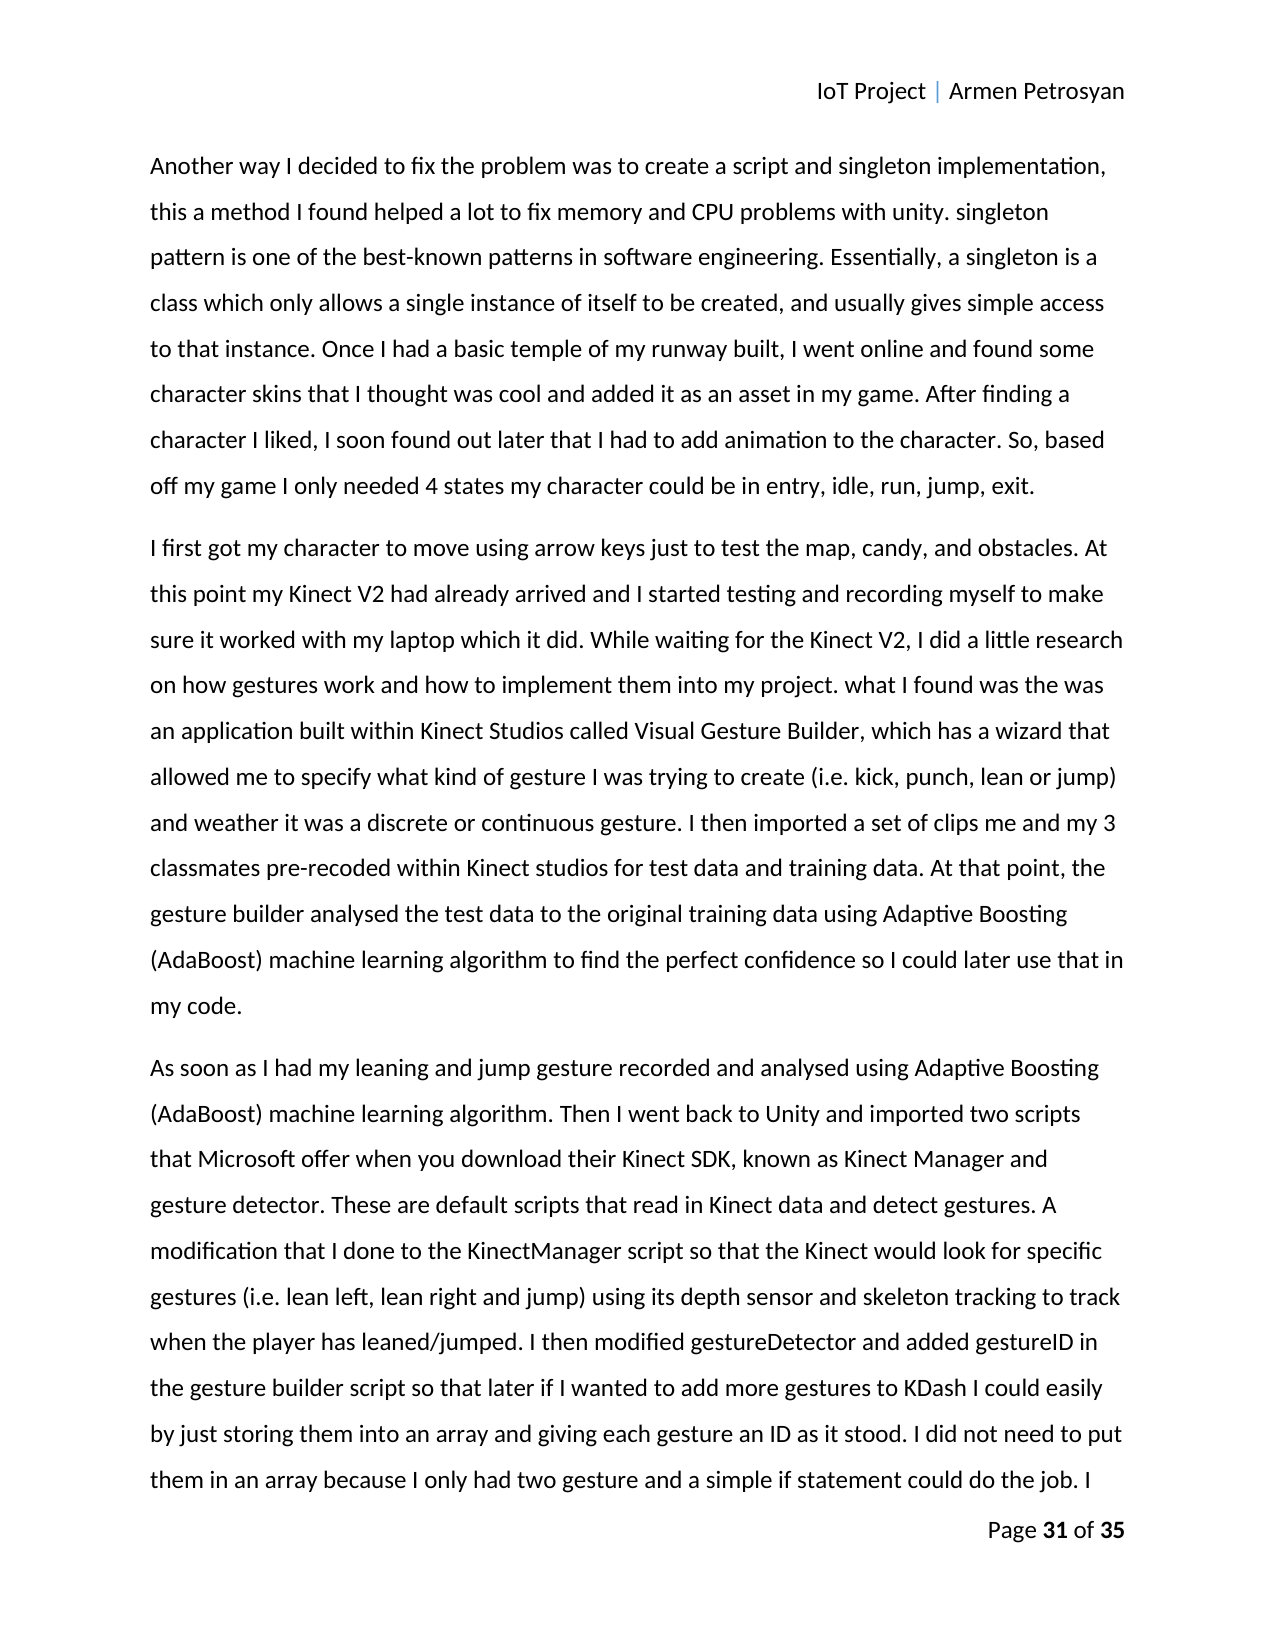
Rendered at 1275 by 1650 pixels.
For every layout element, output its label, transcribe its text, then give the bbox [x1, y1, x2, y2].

text Another way I decided to fix the problem was to create a script and singleton implementation, this a method I found helped a lot to fix memory and CPU problems with unity. singleton pattern is one of the best-known patterns in software engineering. Essentially, a singleton is a class which only allows a single instance of itself to be created, and usually gives simple access to that instance. Once I had a basic temple of my runway built, I went online and found some character skins that I thought was cool and added it as an asset in my game. After finding a character I liked, I soon found out later that I had to add animation to the character. So, based off my game I only needed 4 states my character could be in entry, idle, run, jump, exit. [150, 150, 1125, 501]
text I first got my character to move using arrow keys just to test the map, candy, and obstacles. At this point my Kinect V2 had already arrived and I started testing and recording myself to make sure it worked with my laptop which it did. While waiting for the Kinect V2, I did a little research on how gestures work and how to implement them into my project. what I found was the was an application built within Kinect Studios called Visual Gesture Builder, which has a wizard that allowed me to specify what kind of gesture I was trying to create (i.e. kick, punch, lean or jump) and weather it was a discrete or continuous gesture. I then imported a set of clips me and my 3 classmates pre-recoded within Kinect studios for test data and training data. At that point, the gesture builder analysed the test data to the original training data using Adaptive Boosting (AdaBoost) machine learning algorithm to find the perfect confidence so I could later use that in my code. [150, 532, 1125, 1020]
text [150, 1052, 1125, 1494]
